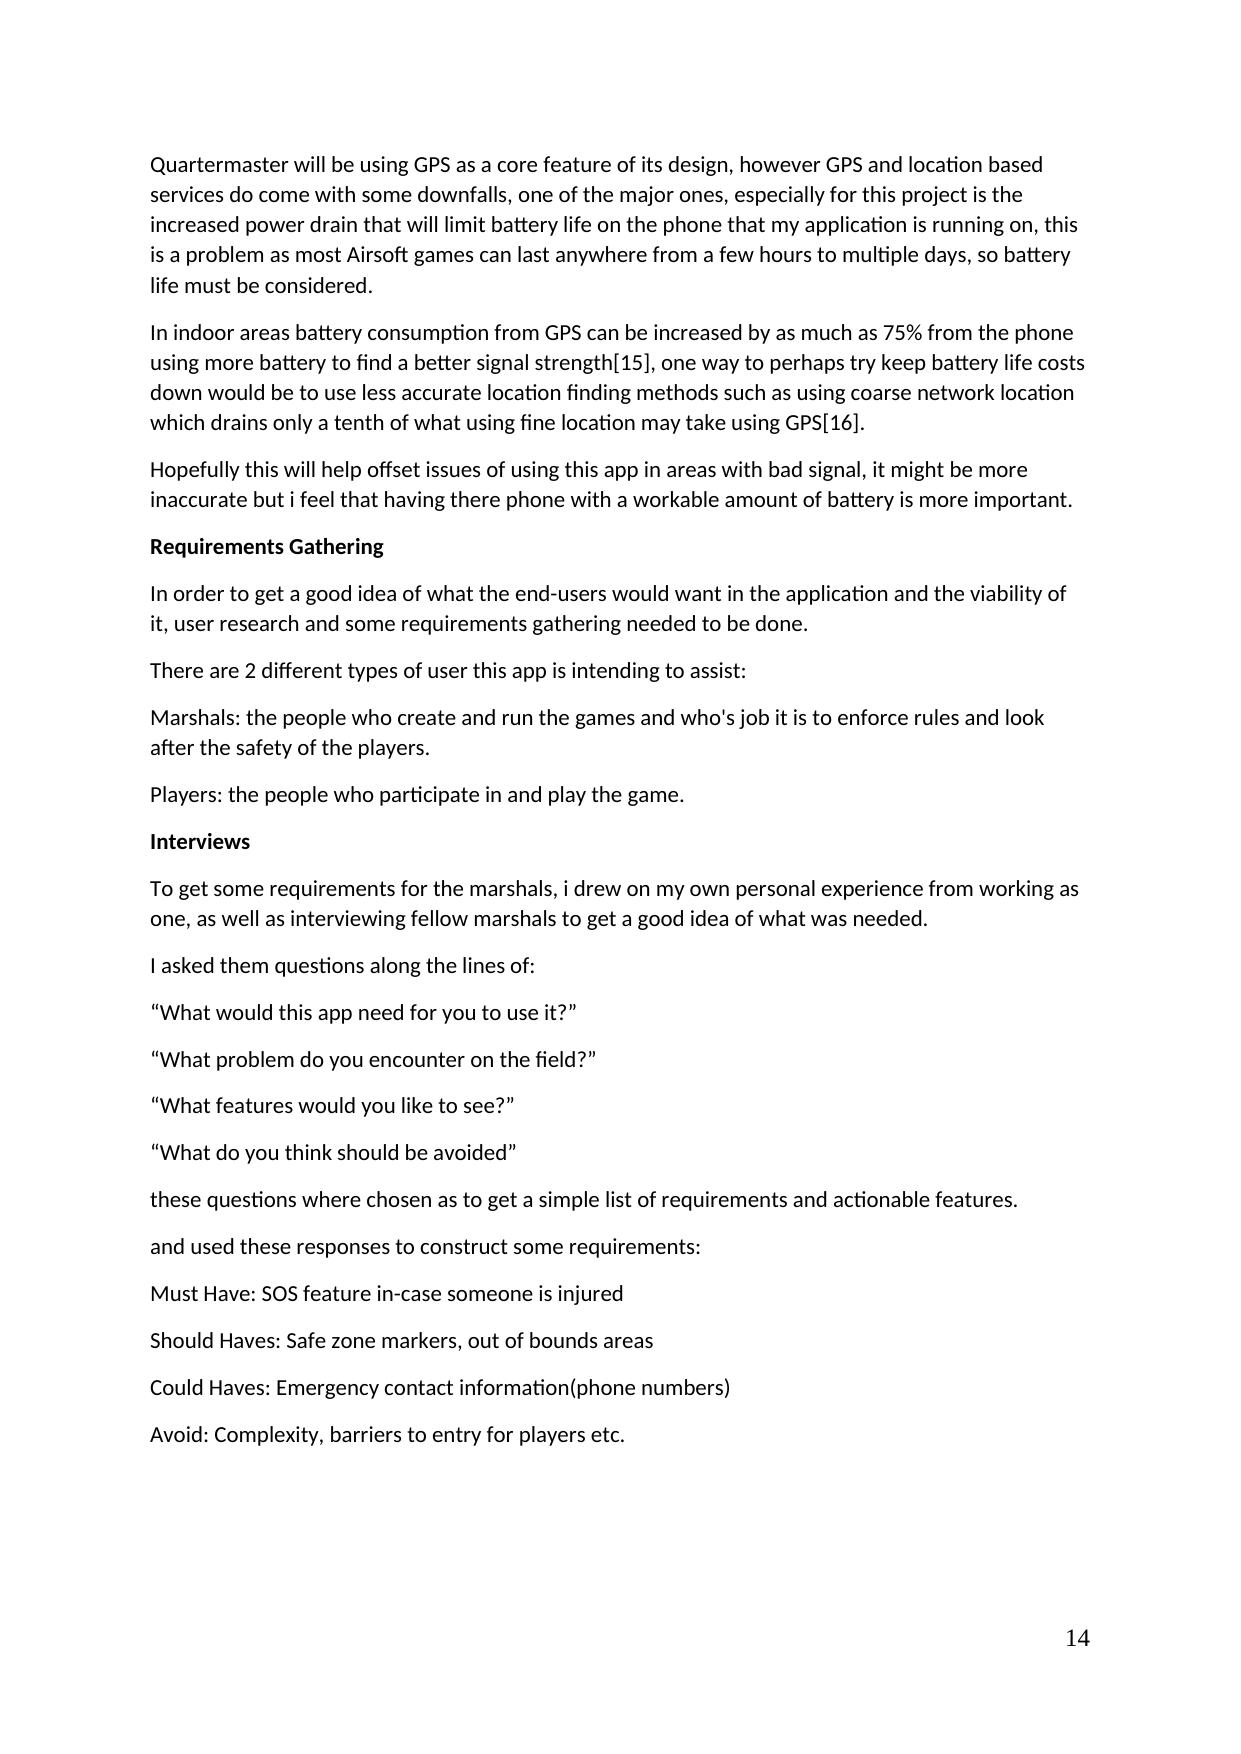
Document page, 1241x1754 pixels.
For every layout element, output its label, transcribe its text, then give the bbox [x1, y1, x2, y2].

text Must Have: SOS feature in-case someone is injured [150, 1279, 1090, 1307]
text Quartermaster will be using GPS as a core feature of its design, however GPS and location based services do come with some downfalls, one of the major ones, especially for this project is the increased power drain that will limit battery life on the phone that my application is running on, this is a problem as most Airsoft games can last anywhere from a few hours to multiple days, so battery life must be considered. [150, 150, 1090, 299]
text Should Haves: Safe zone markers, out of bounds areas [150, 1326, 1090, 1354]
text Avoid: Complexity, barriers to entry for players etc. [150, 1420, 1090, 1448]
text Players: the people who participate in and play the game. [150, 780, 1090, 808]
text Marshals: the people who create and run the games and who's job it is to enforce rules and look after the safety of the players. [150, 703, 1090, 761]
text “What problem do you encounter on the field?” [150, 1045, 1090, 1073]
text Interviews [150, 827, 1090, 855]
text Could Haves: Emergency contact information(phone numbers) [150, 1373, 1090, 1401]
text In order to get a good idea of what the end-users would want in the application and the viability of it, user research and some requirements gathering needed to be done. [150, 579, 1090, 637]
text these questions where chosen as to get a simple list of requirements and actionable features. [150, 1185, 1090, 1213]
text In indoor areas battery consumption from GPS can be increased by as much as 75% from the phone using more battery to find a better signal strength[15], one way to perhaps try keep battery life costs down would be to use less accurate location finding methods such as using coarse network location which drains only a tenth of what using fine location may take using GPS[16]. [150, 318, 1090, 436]
text To get some requirements for the marshals, i drew on my own personal experience from working as one, as well as interviewing fellow marshals to get a good idea of what was needed. [150, 874, 1090, 932]
text I asked them questions along the lines of: [150, 951, 1090, 979]
text “What features would you like to see?” [150, 1092, 1090, 1120]
text “What do you think should be avoided” [150, 1138, 1090, 1167]
text and used these responses to construct some requirements: [150, 1232, 1090, 1260]
text “What would this app need for you to use it?” [150, 998, 1090, 1026]
text Requirements Gathering [150, 532, 1090, 560]
text Hopefully this will help offset issues of using this app in areas with bad signal, it might be more inaccurate but i feel that having there phone with a workable amount of battery is more important. [150, 455, 1090, 513]
text There are 2 different types of user this app is intending to assist: [150, 656, 1090, 684]
